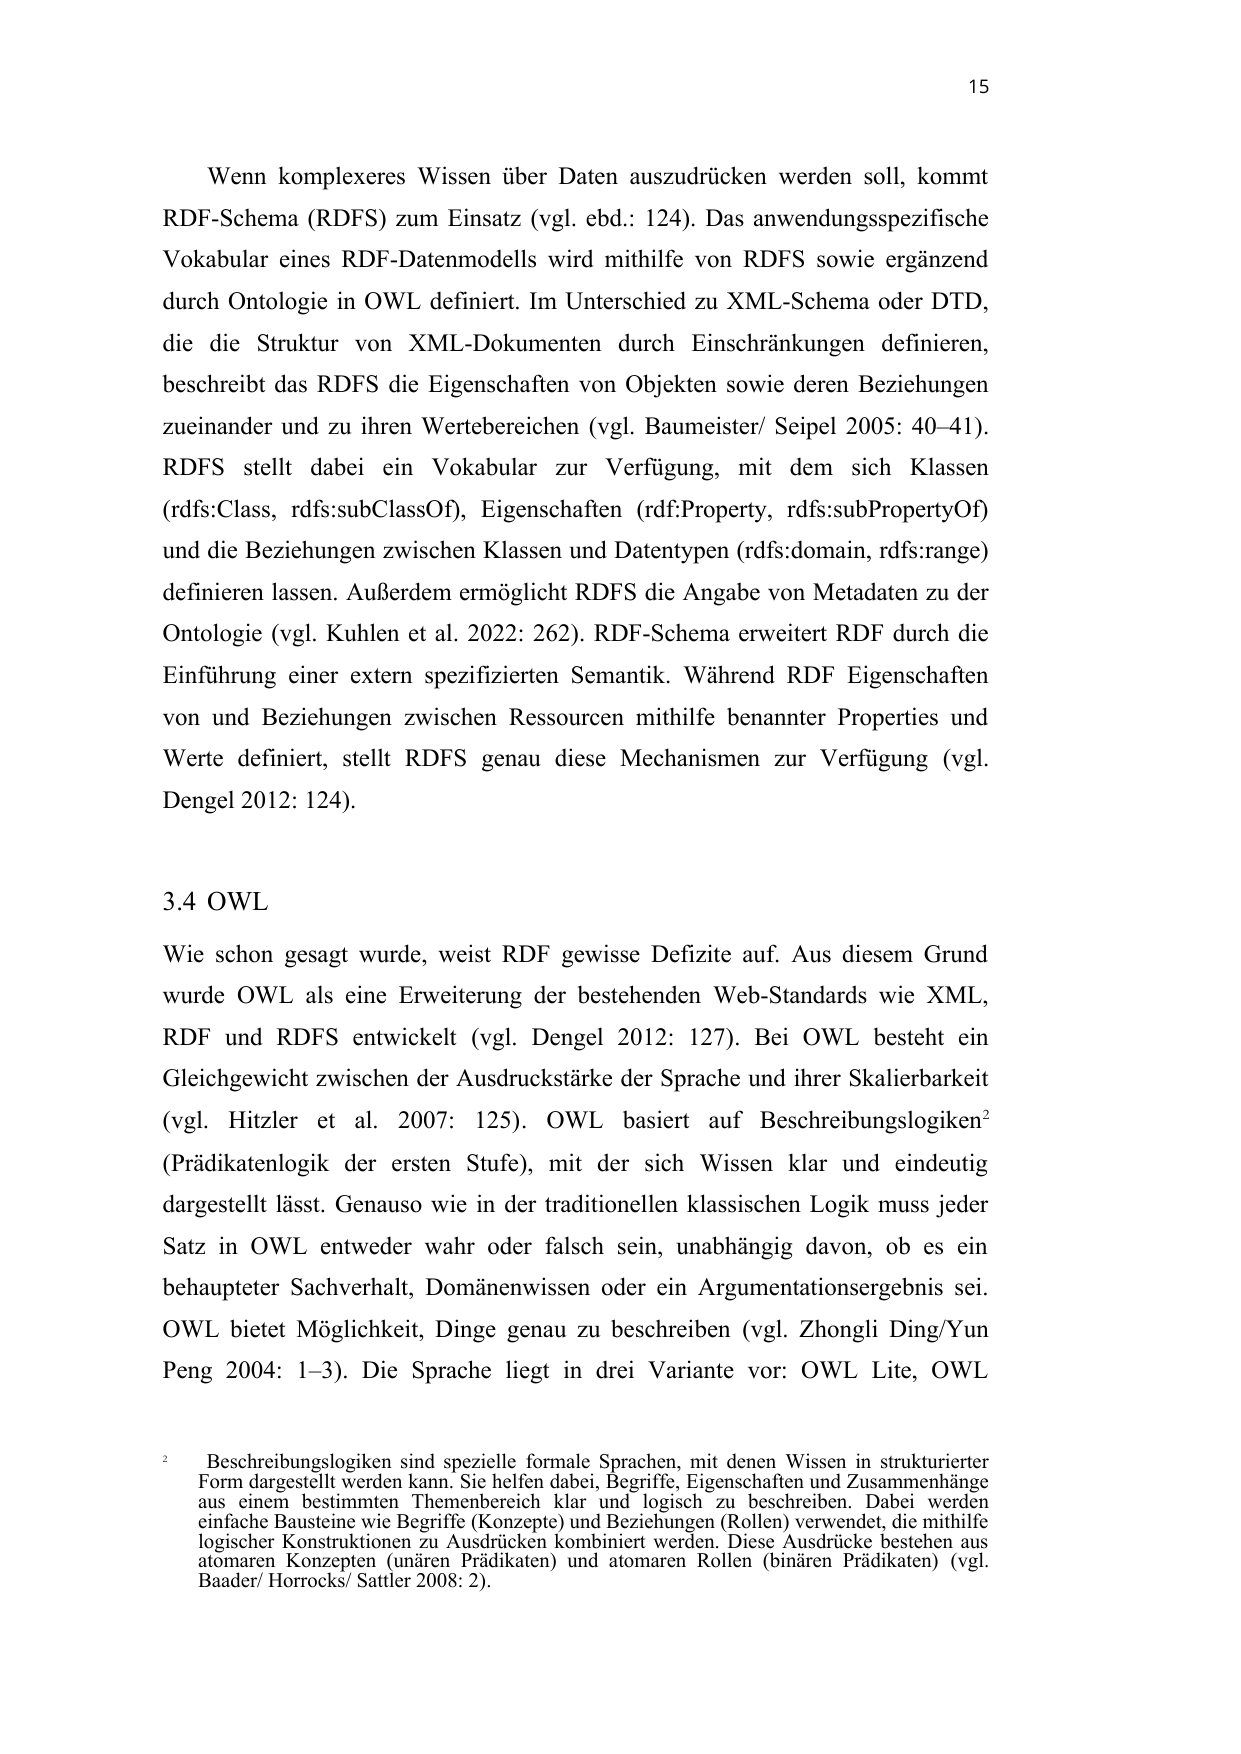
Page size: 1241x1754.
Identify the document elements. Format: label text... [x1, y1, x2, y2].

text Wenn komplexeres Wissen über Daten auszudrücken werden soll, kommt RDF-Schema (RDFS) zum Einsatz (vgl. ebd.: 124). Das anwendungsspezifische Vokabular eines RDF-Datenmodells wird mithilfe von RDFS sowie ergänzend durch Ontologie in OWL definiert. Im Unterschied zu XML-Schema oder DTD, die die Struktur von XML-Dokumenten durch Einschränkungen definieren, beschreibt das RDFS die Eigenschaften von Objekten sowie deren Beziehungen zueinander und zu ihren Wertebereichen (vgl. Baumeister/ Seipel 2005: 40–41). RDFS stellt dabei ein Vokabular zur Verfügung, mit dem sich Klassen (rdfs:Class, rdfs:subClassOf), Eigenschaften (rdf:Property, rdfs:subPropertyOf) und die Beziehungen zwischen Klassen und Datentypen (rdfs:domain, rdfs:range) definieren lassen. Außerdem ermöglicht RDFS die Angabe von Metadaten zu der Ontologie (vgl. Kuhlen et al. 2022: 262). RDF-Schema erweitert RDF durch die Einführung einer extern spezifizierten Semantik. Während RDF Eigenschaften von und Beziehungen zwischen Ressourcen mithilfe benannter Properties und Werte definiert, stellt RDFS genau diese Mechanismen zur Verfügung (vgl. Dengel 2012: 124). [162, 162, 989, 813]
subtitle OWL [162, 890, 989, 915]
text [162, 940, 989, 1384]
